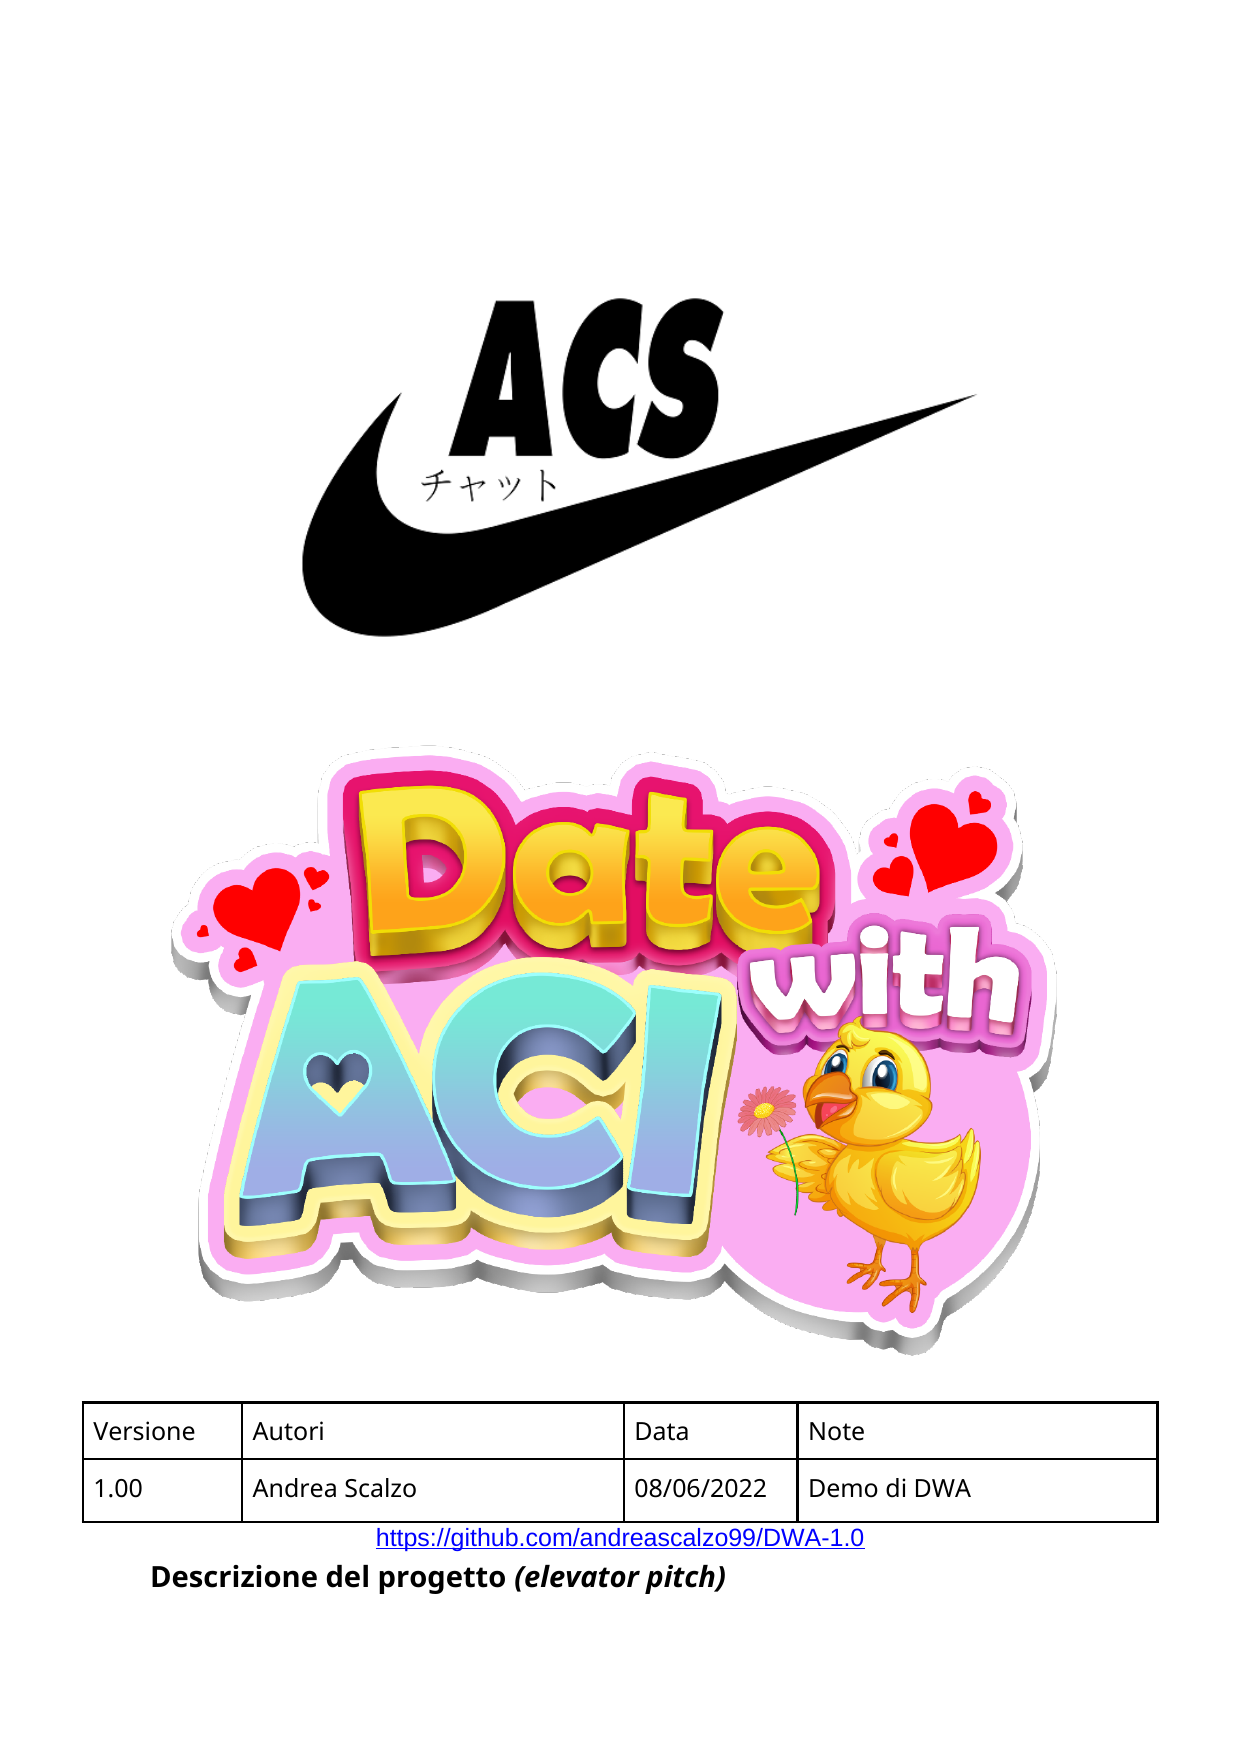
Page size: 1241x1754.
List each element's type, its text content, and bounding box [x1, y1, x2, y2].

table_cell Demo di DWA [799, 1460, 1156, 1521]
text Descrizione del progetto (elevator pitch) [150, 1556, 1090, 1596]
table_cell Andrea Scalzo [243, 1460, 623, 1521]
table_cell 08/06/2022 [625, 1460, 796, 1521]
table_cell 1.00 [84, 1460, 241, 1521]
table_header Versione [84, 1404, 241, 1458]
text https://github.com/andreascalzo99/DWA-1.0 [150, 1523, 1090, 1552]
picture [150, 150, 1091, 701]
picture [150, 737, 1091, 1365]
table_header Data [625, 1404, 796, 1458]
table_header Autori [243, 1404, 623, 1458]
table_header Note [799, 1404, 1156, 1458]
